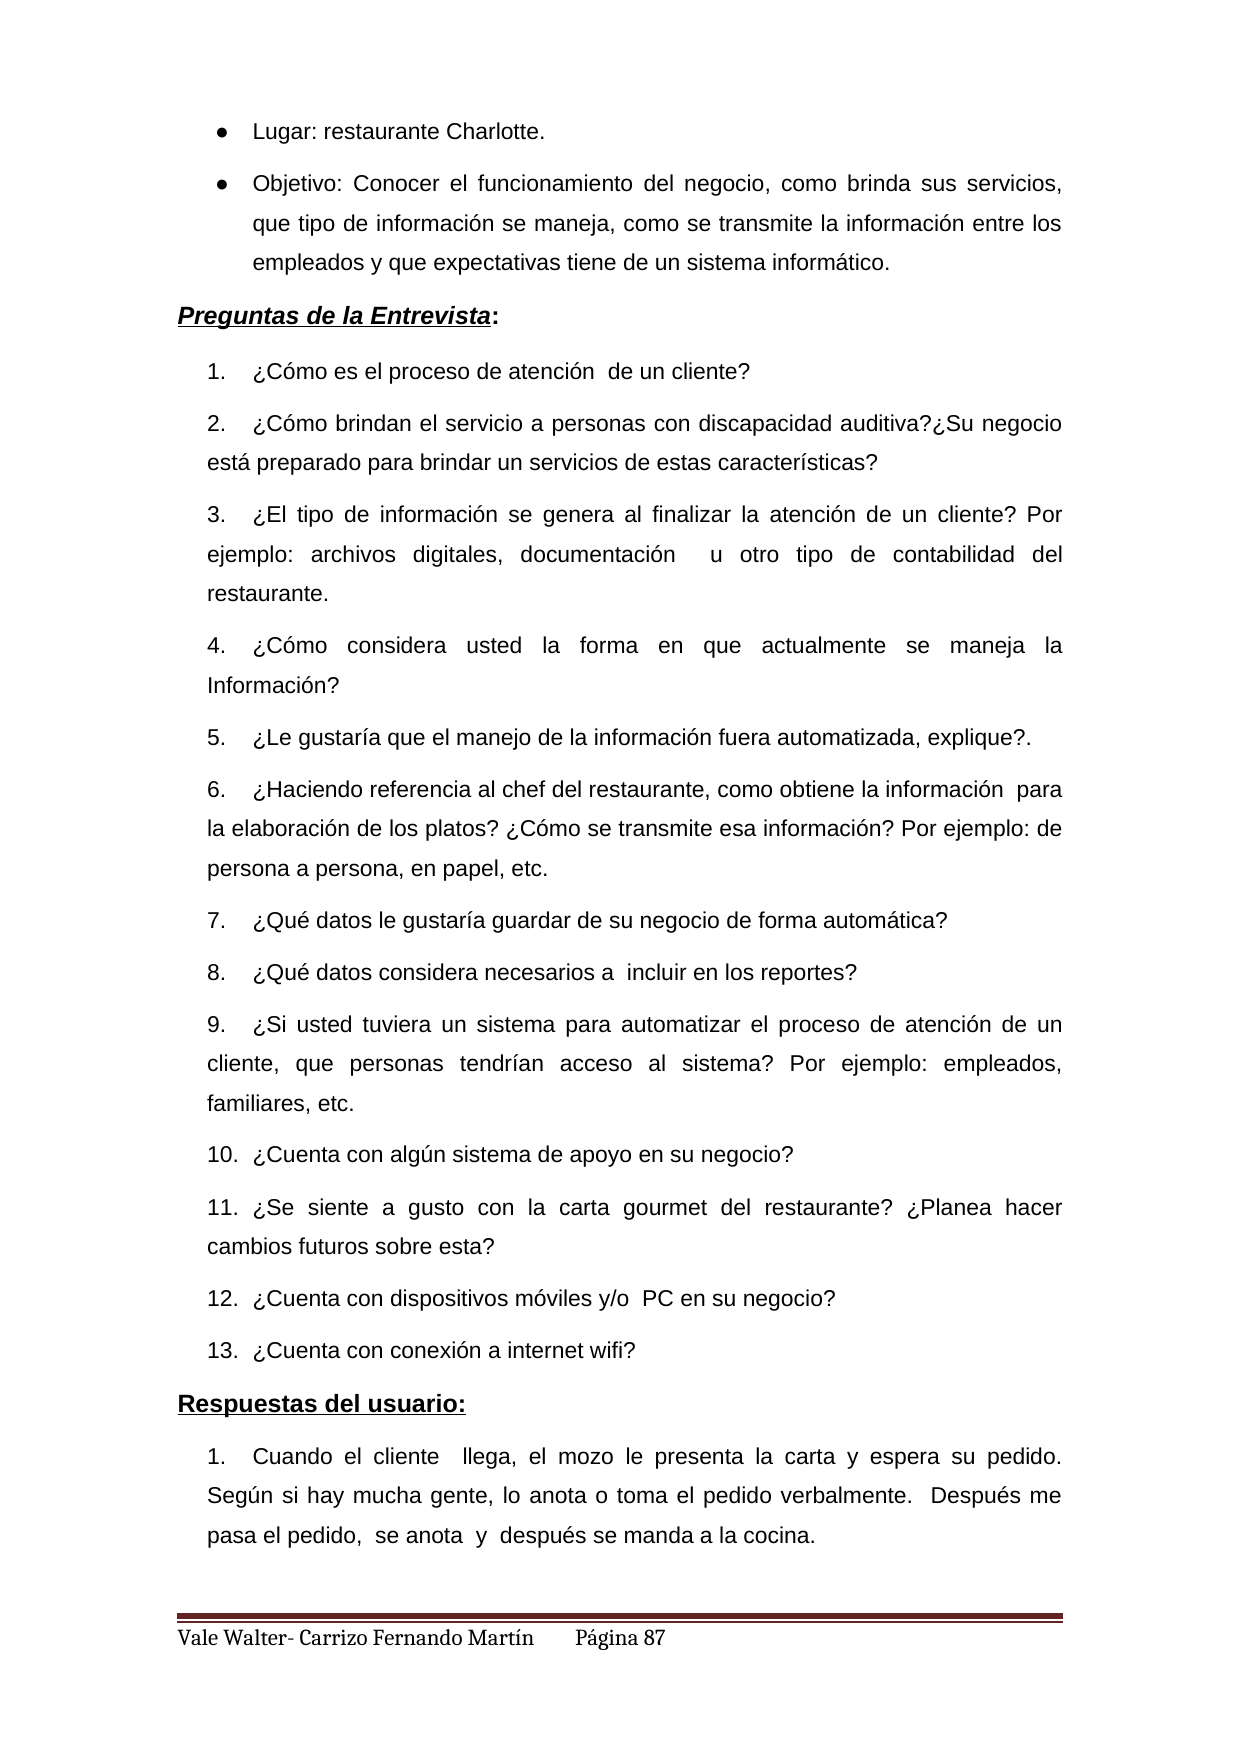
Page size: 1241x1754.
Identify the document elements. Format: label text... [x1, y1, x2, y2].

list ¿El tipo de información se genera al finalizar la atención de un cliente? Por ejemplo: archivos digitales, documentación u otro tipo de contabilidad del restaurante. [207, 501, 1063, 607]
text Preguntas de la Entrevista: [177, 301, 1063, 330]
list ¿Cuenta con conexión a internet wifi? [207, 1337, 1063, 1363]
list ¿Cómo considera usted la forma en que actualmente se maneja la Información? [207, 632, 1063, 698]
list ¿Se siente a gusto con la carta gourmet del restaurante? ¿Planea hacer cambios futuros sobre esta? [207, 1193, 1063, 1259]
list ¿Qué datos le gustaría guardar de su negocio de forma automática? [207, 907, 1063, 933]
list ¿Cómo es el proceso de atención de un cliente? [207, 358, 1063, 384]
list ¿Cuenta con algún sistema de apoyo en su negocio? [207, 1141, 1063, 1168]
text Respuestas del usuario: [177, 1389, 1063, 1418]
list ¿Haciendo referencia al chef del restaurante, como obtiene la información para la elaboración de los platos? ¿Cómo se transmite esa información? Por ejemplo: de persona a persona, en papel, etc. [207, 776, 1063, 881]
list Lugar: restaurante Charlotte. [215, 118, 1063, 144]
list ¿Si usted tuviera un sistema para automatizar el proceso de atención de un cliente, que personas tendrían acceso al sistema? Por ejemplo: empleados, familiares, etc. [207, 1011, 1063, 1116]
list Cuando el cliente llega, el mozo le presenta la carta y espera su pedido. Según si hay mucha gente, lo anota o toma el pedido verbalmente. Después me pasa el pedido, se anota y después se manda a la cocina. [207, 1443, 1063, 1548]
list ¿Cómo brindan el servicio a personas con discapacidad auditiva?¿Su negocio está preparado para brindar un servicios de estas características? [207, 410, 1063, 476]
list ¿Le gustaría que el manejo de la información fuera automatizada, explique?. [207, 724, 1063, 750]
list Objetivo: Conocer el funcionamiento del negocio, como brinda sus servicios, que tipo de información se maneja, como se transmite la información entre los empleados y que expectativas tiene de un sistema informático. [215, 170, 1063, 275]
list ¿Qué datos considera necesarios a incluir en los reportes? [207, 958, 1063, 985]
list ¿Cuenta con dispositivos móviles y/o PC en su negocio? [207, 1285, 1063, 1311]
